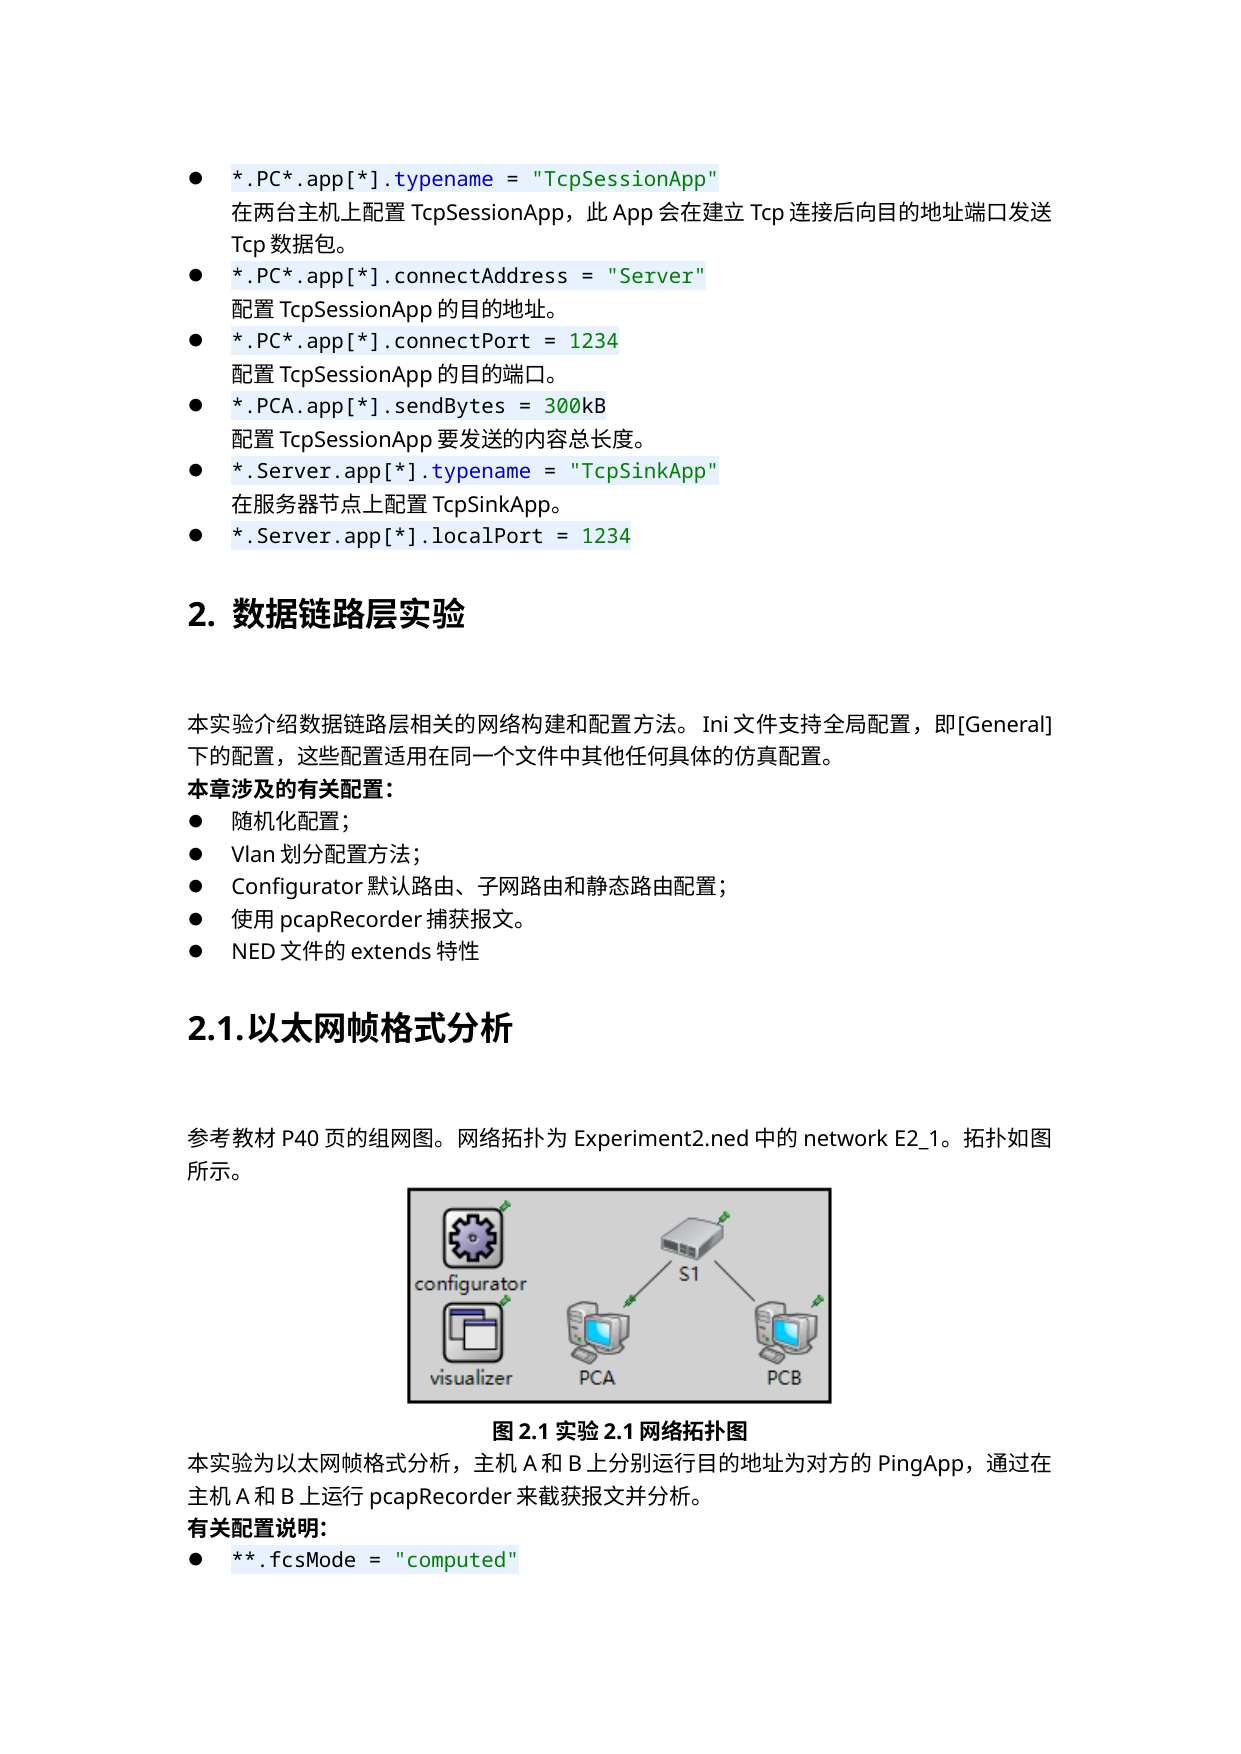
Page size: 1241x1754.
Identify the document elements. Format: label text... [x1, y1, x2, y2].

subtitle 以太网帧格式分析 [187, 993, 1053, 1058]
list NED文件的extends特性 [187, 934, 1053, 966]
text 在服务器节点上配置TcpSinkApp。 [231, 487, 1053, 519]
list *.PC*.app[*].connectPort = 1234 [187, 324, 1053, 357]
list *.PC*.app[*].typename = "TcpSessionApp" [187, 162, 1053, 194]
text 本章涉及的有关配置： [187, 771, 1053, 804]
text 在两台主机上配置TcpSessionApp，此App会在建立Tcp连接后向目的地址端口发送Tcp数据包。 [231, 194, 1053, 259]
list Vlan划分配置方法； [187, 836, 1053, 869]
text 配置TcpSessionApp的目的地址。 [231, 292, 1053, 324]
list *.PC*.app[*].connectAddress = "Server" [187, 259, 1053, 292]
text 本实验为以太网帧格式分析，主机A和B上分别运行目的地址为对方的PingApp，通过在主机A和B上运行pcapRecorder来截获报文并分析。 [187, 1446, 1053, 1511]
text 本实验介绍数据链路层相关的网络构建和配置方法。Ini文件支持全局配置，即[General]下的配置，这些配置适用在同一个文件中其他任何具体的仿真配置。 [187, 706, 1053, 771]
text 有关配置说明： [187, 1511, 1053, 1543]
text 配置TcpSessionApp的目的端口。 [231, 357, 1053, 389]
list Configurator默认路由、子网路由和静态路由配置； [187, 869, 1053, 901]
picture [406, 1186, 835, 1407]
text 图2.1 实验2.1网络拓扑图 [187, 1413, 1053, 1446]
list *.Server.app[*].typename = "TcpSinkApp" [187, 454, 1053, 487]
text 配置TcpSessionApp要发送的内容总长度。 [231, 422, 1053, 454]
subtitle 数据链路层实验 [187, 579, 1053, 644]
list *.Server.app[*].localPort = 1234 [187, 519, 1053, 552]
list 随机化配置； [187, 804, 1053, 836]
list **.fcsMode = "computed" [187, 1543, 1053, 1576]
list 使用pcapRecorder捕获报文。 [187, 901, 1053, 934]
list *.PCA.app[*].sendBytes = 300kB [187, 389, 1053, 422]
text 参考教材P40页的组网图。网络拓扑为Experiment2.ned中的network E2_1。拓扑如图所示。 [187, 1121, 1053, 1186]
